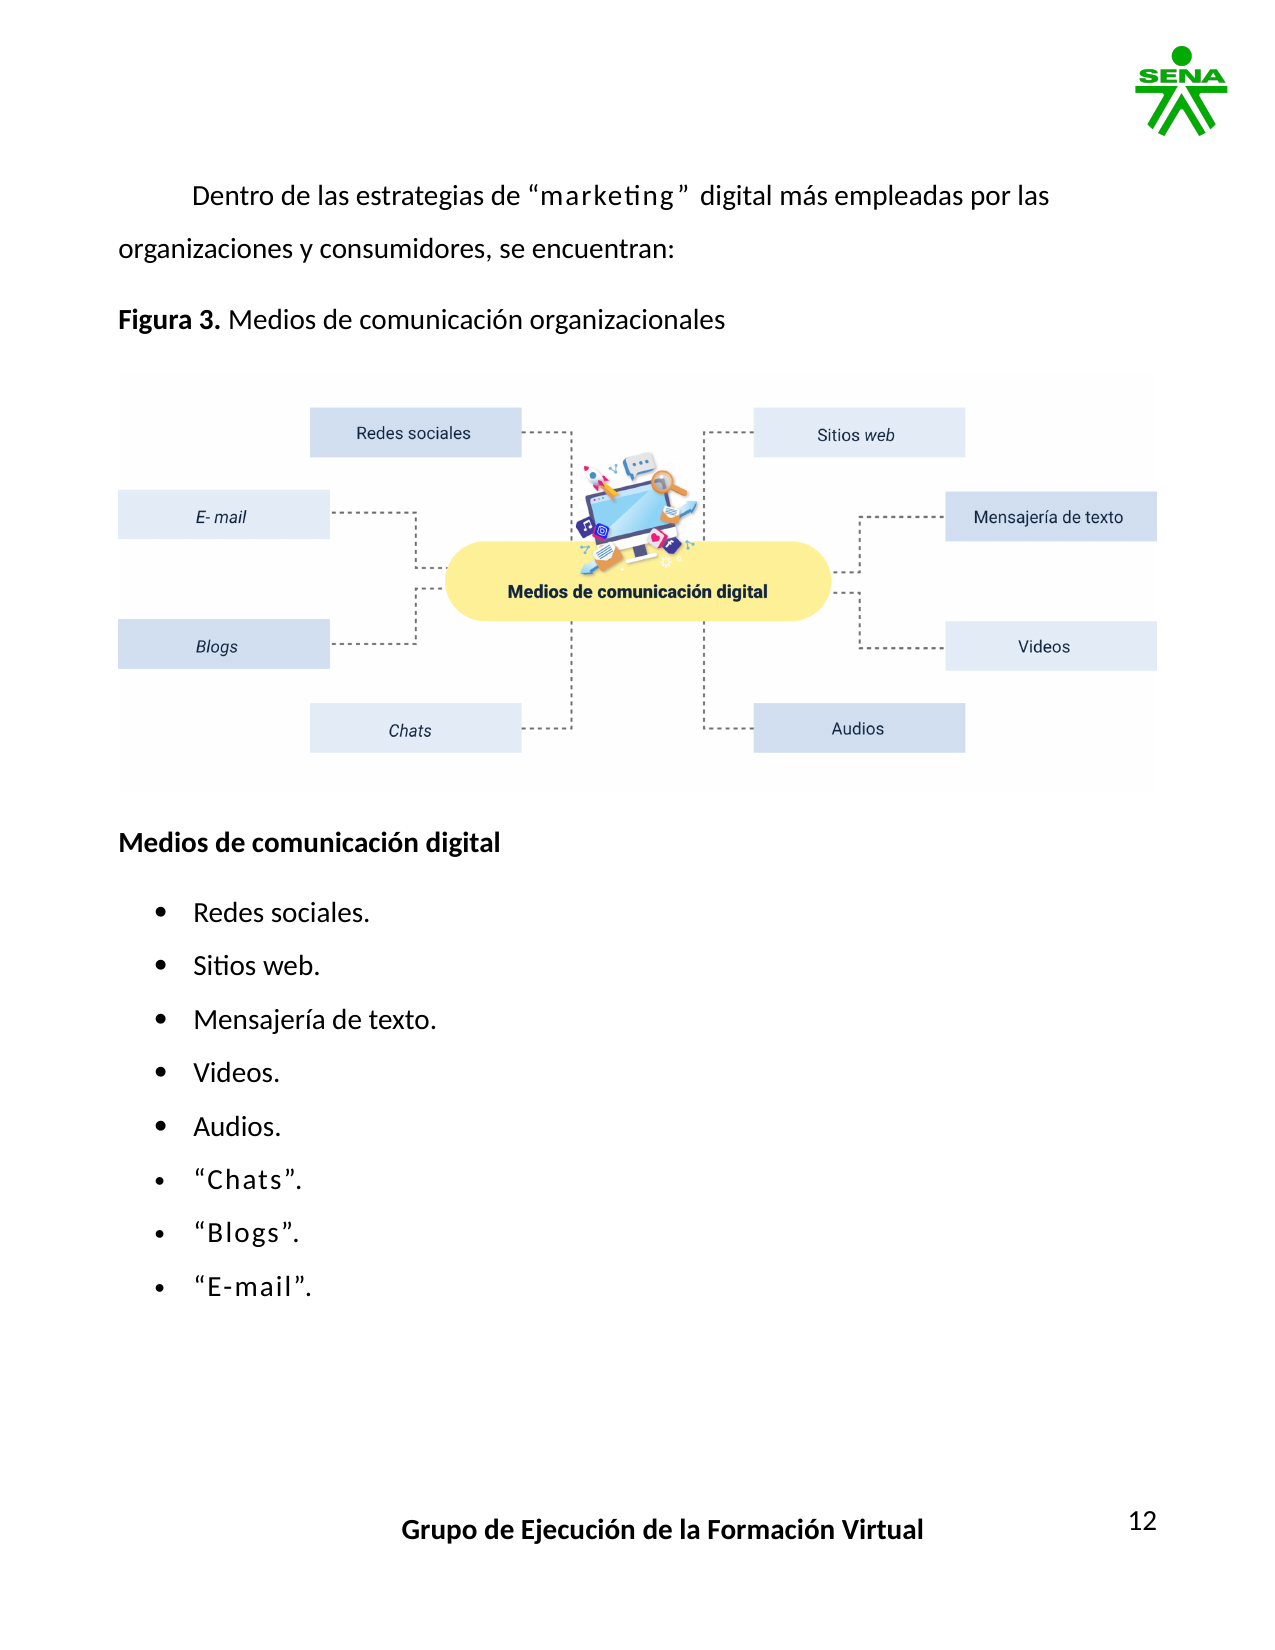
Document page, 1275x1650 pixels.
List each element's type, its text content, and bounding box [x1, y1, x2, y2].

list Audios. [156, 1108, 1157, 1143]
text Dentro de las estrategias de “marketing” digital más empleadas por las organizaciones y consumidores, se encuentran: [118, 177, 1157, 266]
list “Chats”. [156, 1161, 1157, 1197]
list Mensajería de texto. [156, 1001, 1157, 1036]
list “Blogs”. [156, 1214, 1157, 1250]
list Redes sociales. [156, 894, 1157, 929]
text Figura 3. Medios de comunicación organizacionales [118, 301, 1157, 336]
list “E-mail”. [156, 1268, 1157, 1304]
list Videos. [156, 1054, 1157, 1090]
list Sitios web. [156, 947, 1157, 983]
text Medios de comunicación digital [118, 824, 1157, 859]
picture [1135, 46, 1228, 136]
picture [118, 370, 1157, 790]
